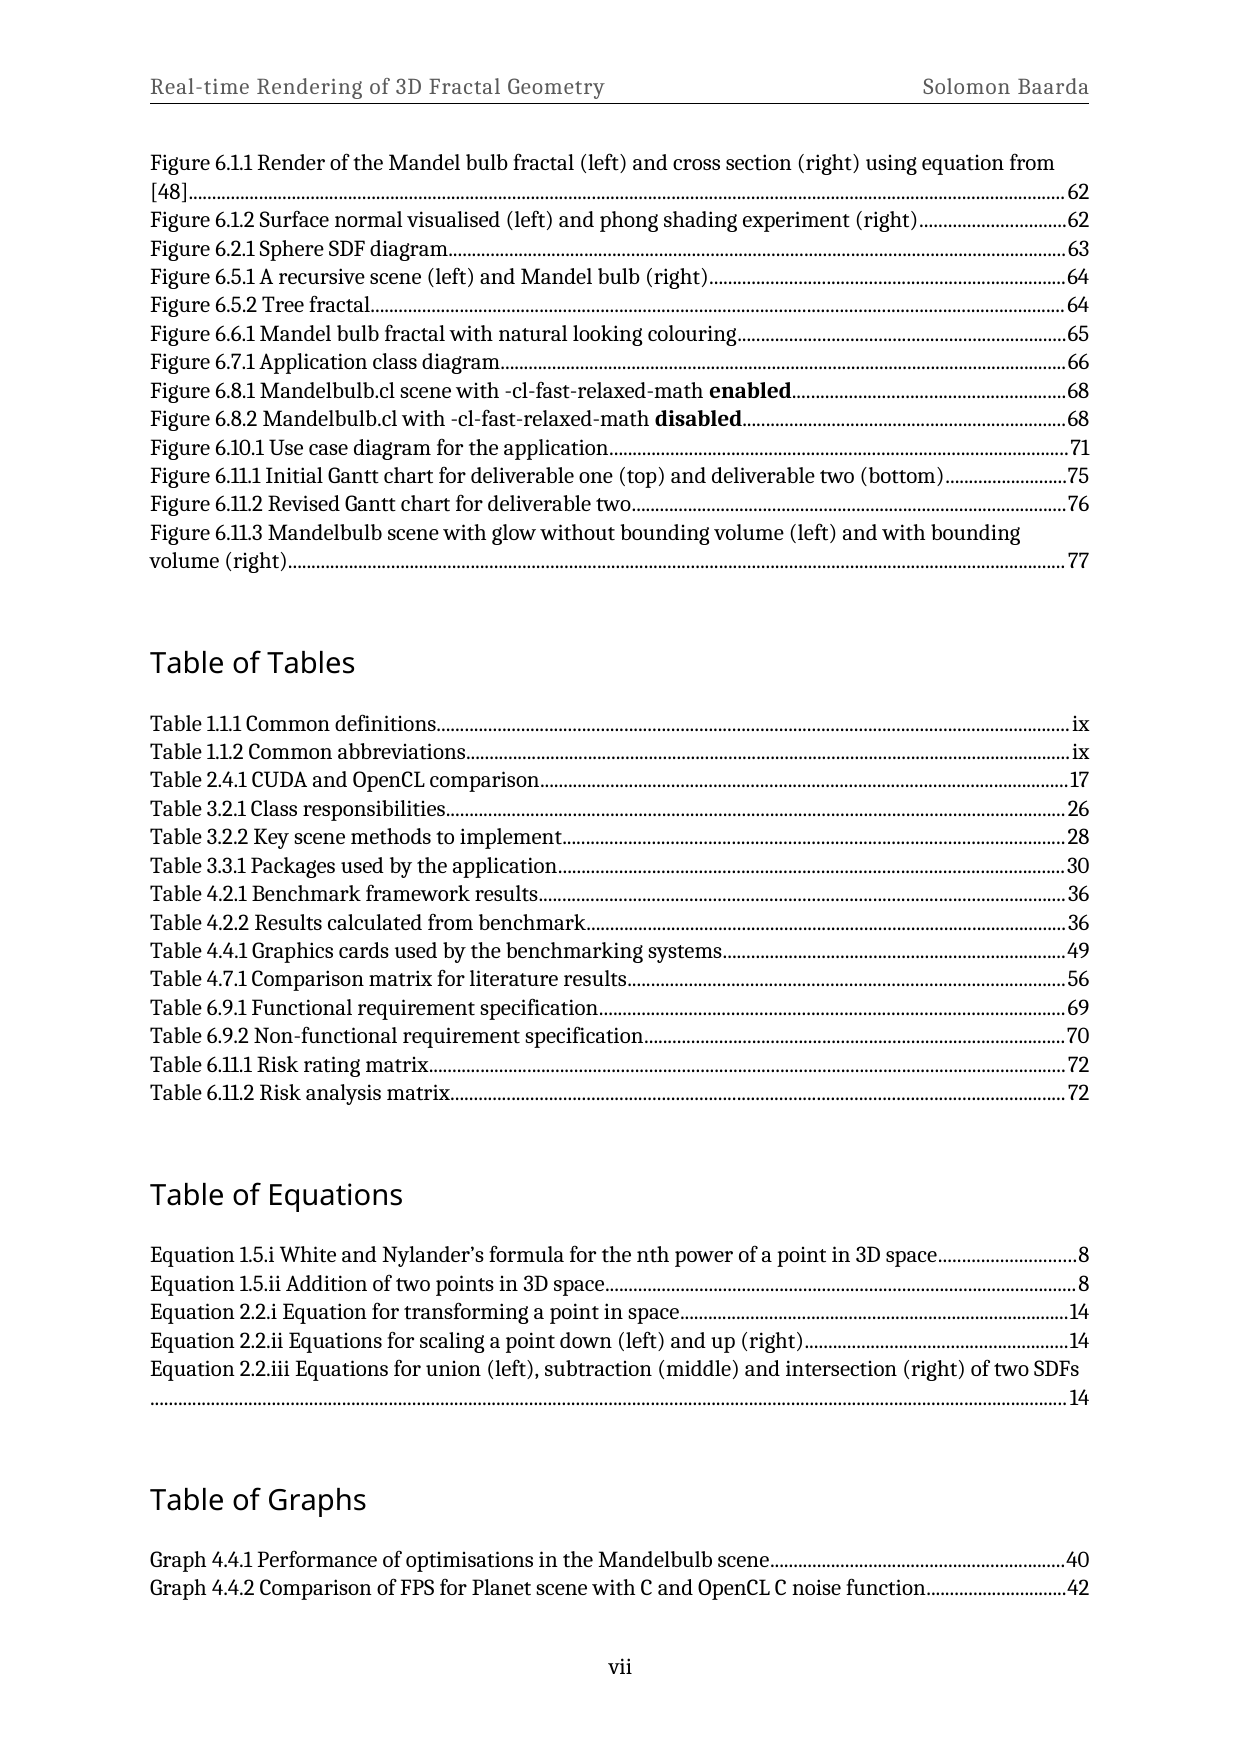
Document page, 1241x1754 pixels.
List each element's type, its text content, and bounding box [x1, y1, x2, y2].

subtitle Table of Tables [150, 642, 1090, 682]
text Table 3.2.2 Key scene methods to implement 28 [150, 824, 1090, 850]
text Figure 6.11.3 Mandelbulb scene with glow without bounding volume (left) and with bounding volume (right) 77 [150, 520, 1090, 574]
text Figure 6.10.1 Use case diagram for the application 71 [150, 434, 1090, 461]
text Figure 6.6.1 Mandel bulb fractal with natural looking colouring 65 [150, 321, 1090, 347]
text Table 6.9.1 Functional requirement specification 69 [150, 995, 1090, 1021]
text Equation 2.2.ii Equations for scaling a point down (left) and up (right) 14 [150, 1327, 1090, 1354]
text Table 4.2.2 Results calculated from benchmark 36 [150, 909, 1090, 936]
text Equation 1.5.i White and Nylander’s formula for the nth power of a point in 3D space 8 [150, 1242, 1090, 1268]
text Table 3.3.1 Packages used by the application 30 [150, 852, 1090, 879]
text Table 4.4.1 Graphics cards used by the benchmarking systems 49 [150, 938, 1090, 964]
text Table 3.2.1 Class responsibilities 26 [150, 796, 1090, 822]
text Graph 4.4.2 Comparison of FPS for Planet scene with C and OpenCL C noise function 42 [150, 1575, 1090, 1601]
text Figure 6.5.1 A recursive scene (left) and Mandel bulb (right) 64 [150, 264, 1090, 290]
text Figure 6.11.2 Revised Gantt chart for deliverable two 76 [150, 491, 1090, 518]
text Figure 6.11.1 Initial Gantt chart for deliverable one (top) and deliverable two (bottom) 75 [150, 463, 1090, 489]
text Table 2.4.1 CUDA and OpenCL comparison 17 [150, 767, 1090, 793]
subtitle Table of Graphs [150, 1479, 1090, 1518]
text Table 4.7.1 Comparison matrix for literature results 56 [150, 966, 1090, 993]
text Equation 2.2.i Equation for transforming a point in space 14 [150, 1299, 1090, 1325]
text Figure 6.2.1 Sphere SDF diagram 63 [150, 235, 1090, 262]
text Table 4.2.1 Benchmark framework results 36 [150, 881, 1090, 907]
text Graph 4.4.1 Performance of optimisations in the Mandelbulb scene 40 [150, 1547, 1090, 1573]
text Table 6.11.1 Risk rating matrix 72 [150, 1052, 1090, 1078]
text Table 1.1.2 Common abbreviations ix [150, 739, 1090, 765]
text Figure 6.8.1 Mandelbulb.cl scene with -cl-fast-relaxed-math enabled 68 [150, 377, 1090, 404]
text Equation 2.2.iii Equations for union (left), subtraction (middle) and intersection (right) of two SDFs 14 [150, 1356, 1090, 1411]
text Table 6.11.2 Risk analysis matrix 72 [150, 1080, 1090, 1106]
text Figure 6.1.2 Surface normal visualised (left) and phong shading experiment (right) 62 [150, 207, 1090, 233]
text Figure 6.7.1 Application class diagram 66 [150, 349, 1090, 375]
text Figure 6.1.1 Render of the Mandel bulb fractal (left) and cross section (right) using equation from [48] 62 [150, 150, 1090, 205]
text Figure 6.8.2 Mandelbulb.cl with -cl-fast-relaxed-math disabled 68 [150, 406, 1090, 432]
text Equation 1.5.ii Addition of two points in 3D space 8 [150, 1271, 1090, 1297]
subtitle Table of Equations [150, 1174, 1090, 1214]
text Figure 6.5.2 Tree fractal 64 [150, 292, 1090, 318]
text Table 1.1.1 Common definitions ix [150, 710, 1090, 737]
text Table 6.9.2 Non-functional requirement specification 70 [150, 1023, 1090, 1049]
